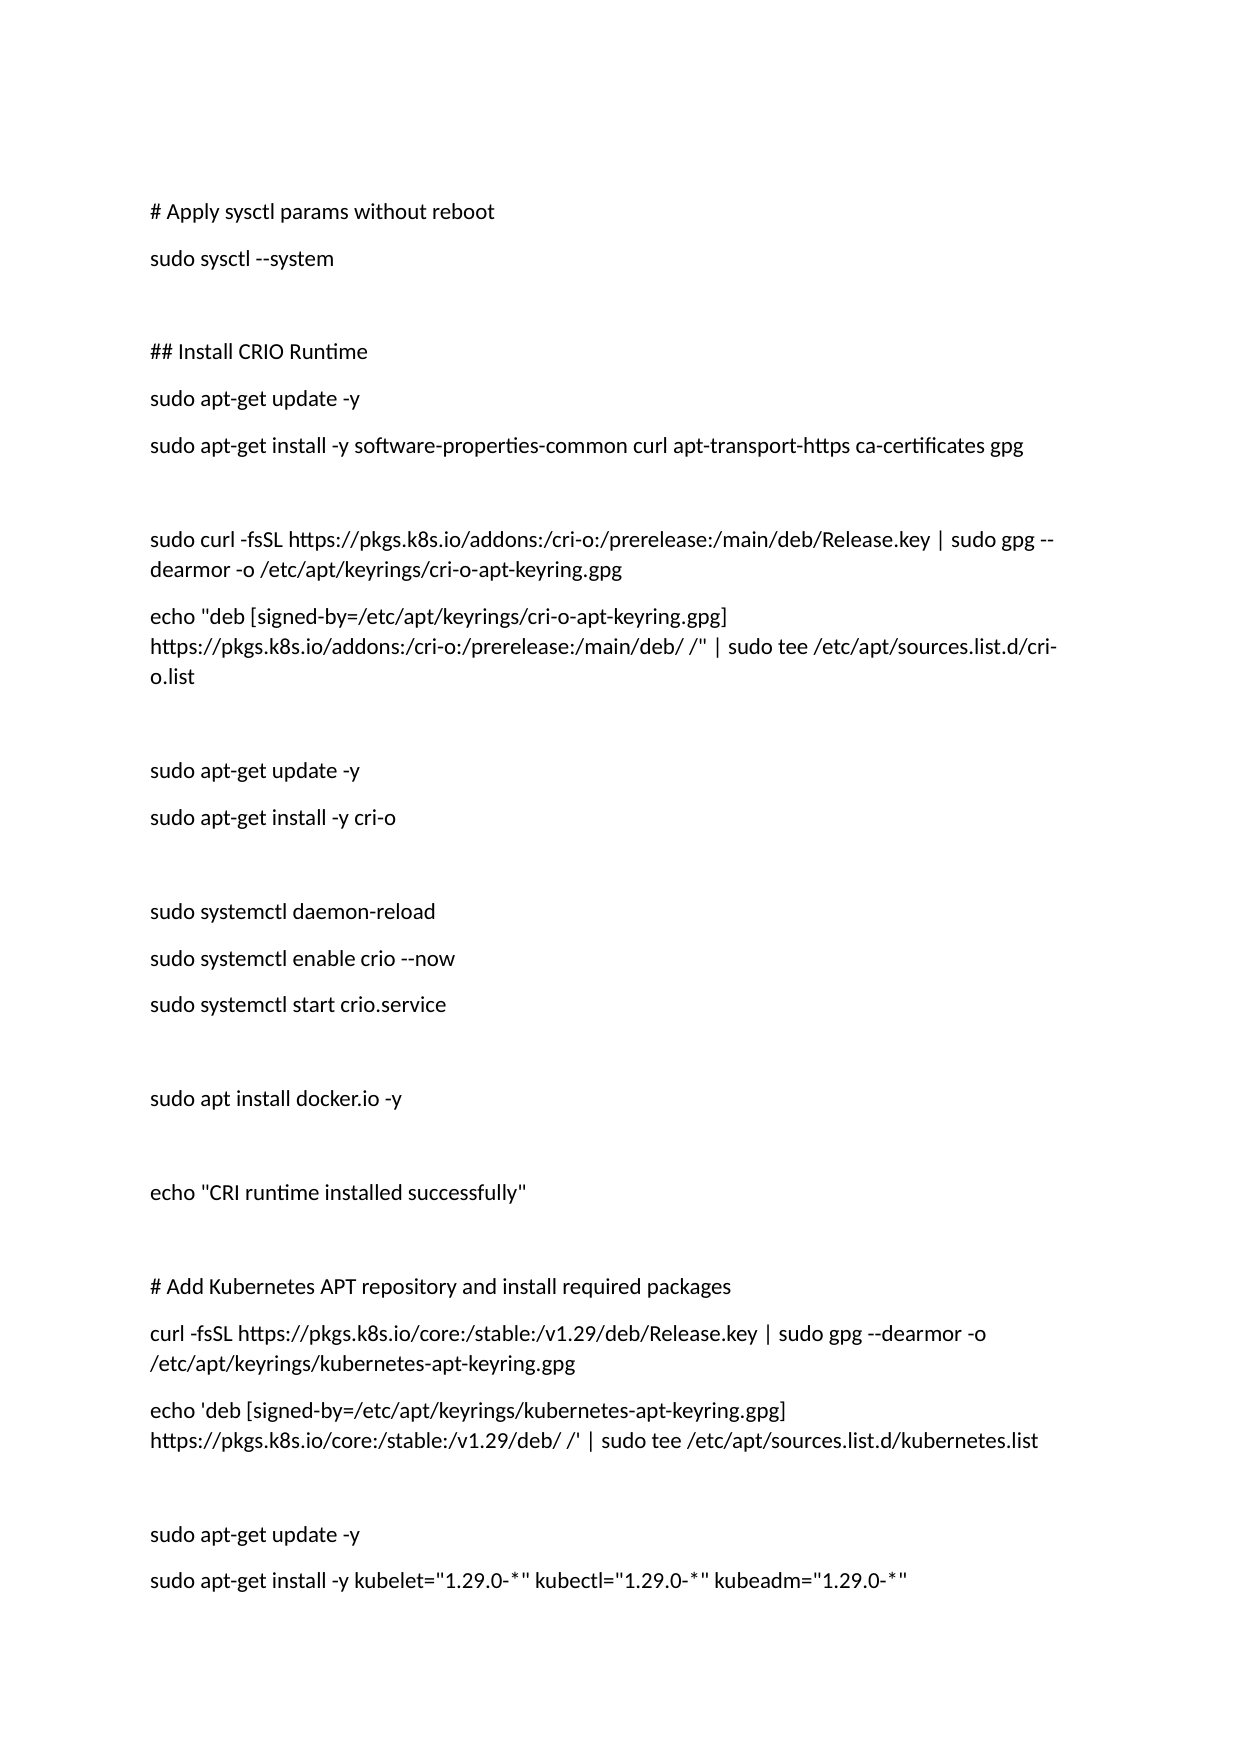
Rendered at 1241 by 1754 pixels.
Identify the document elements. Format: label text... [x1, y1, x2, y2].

text sudo apt-get install -y kubelet="1.29.0-*" kubectl="1.29.0-*" kubeadm="1.29.0-*" [150, 1567, 1090, 1595]
text echo "CRI runtime installed successfully" [150, 1178, 1090, 1206]
text sudo systemctl enable crio --now [150, 944, 1090, 972]
text # Add Kubernetes APT repository and install required packages [150, 1272, 1090, 1300]
text echo 'deb [signed-by=/etc/apt/keyrings/kubernetes-apt-keyring.gpg] https://pkgs.k8s.io/core:/stable:/v1.29/deb/ /' | sudo tee /etc/apt/sources.list.d/kubernetes.list [150, 1396, 1090, 1454]
text ## Install CRIO Runtime [150, 337, 1090, 366]
text sudo sysctl --system [150, 244, 1090, 272]
text sudo apt-get install -y software-properties-common curl apt-transport-https ca-certificates gpg [150, 431, 1090, 459]
text sudo systemctl start crio.service [150, 991, 1090, 1019]
text sudo systemctl daemon-reload [150, 897, 1090, 925]
text # Apply sysctl params without reboot [150, 197, 1090, 225]
text sudo apt-get install -y cri-o [150, 803, 1090, 831]
text curl -fsSL https://pkgs.k8s.io/core:/stable:/v1.29/deb/Release.key | sudo gpg --dearmor -o /etc/apt/keyrings/kubernetes-apt-keyring.gpg [150, 1319, 1090, 1377]
text sudo apt install docker.io -y [150, 1084, 1090, 1112]
text echo "deb [signed-by=/etc/apt/keyrings/cri-o-apt-keyring.gpg] https://pkgs.k8s.io/addons:/cri-o:/prerelease:/main/deb/ /" | sudo tee /etc/apt/sources.list.d/cri-o.list [150, 602, 1090, 691]
text sudo curl -fsSL https://pkgs.k8s.io/addons:/cri-o:/prerelease:/main/deb/Release.key | sudo gpg --dearmor -o /etc/apt/keyrings/cri-o-apt-keyring.gpg [150, 525, 1090, 583]
text sudo apt-get update -y [150, 1520, 1090, 1548]
text sudo apt-get update -y [150, 756, 1090, 784]
text sudo apt-get update -y [150, 384, 1090, 412]
